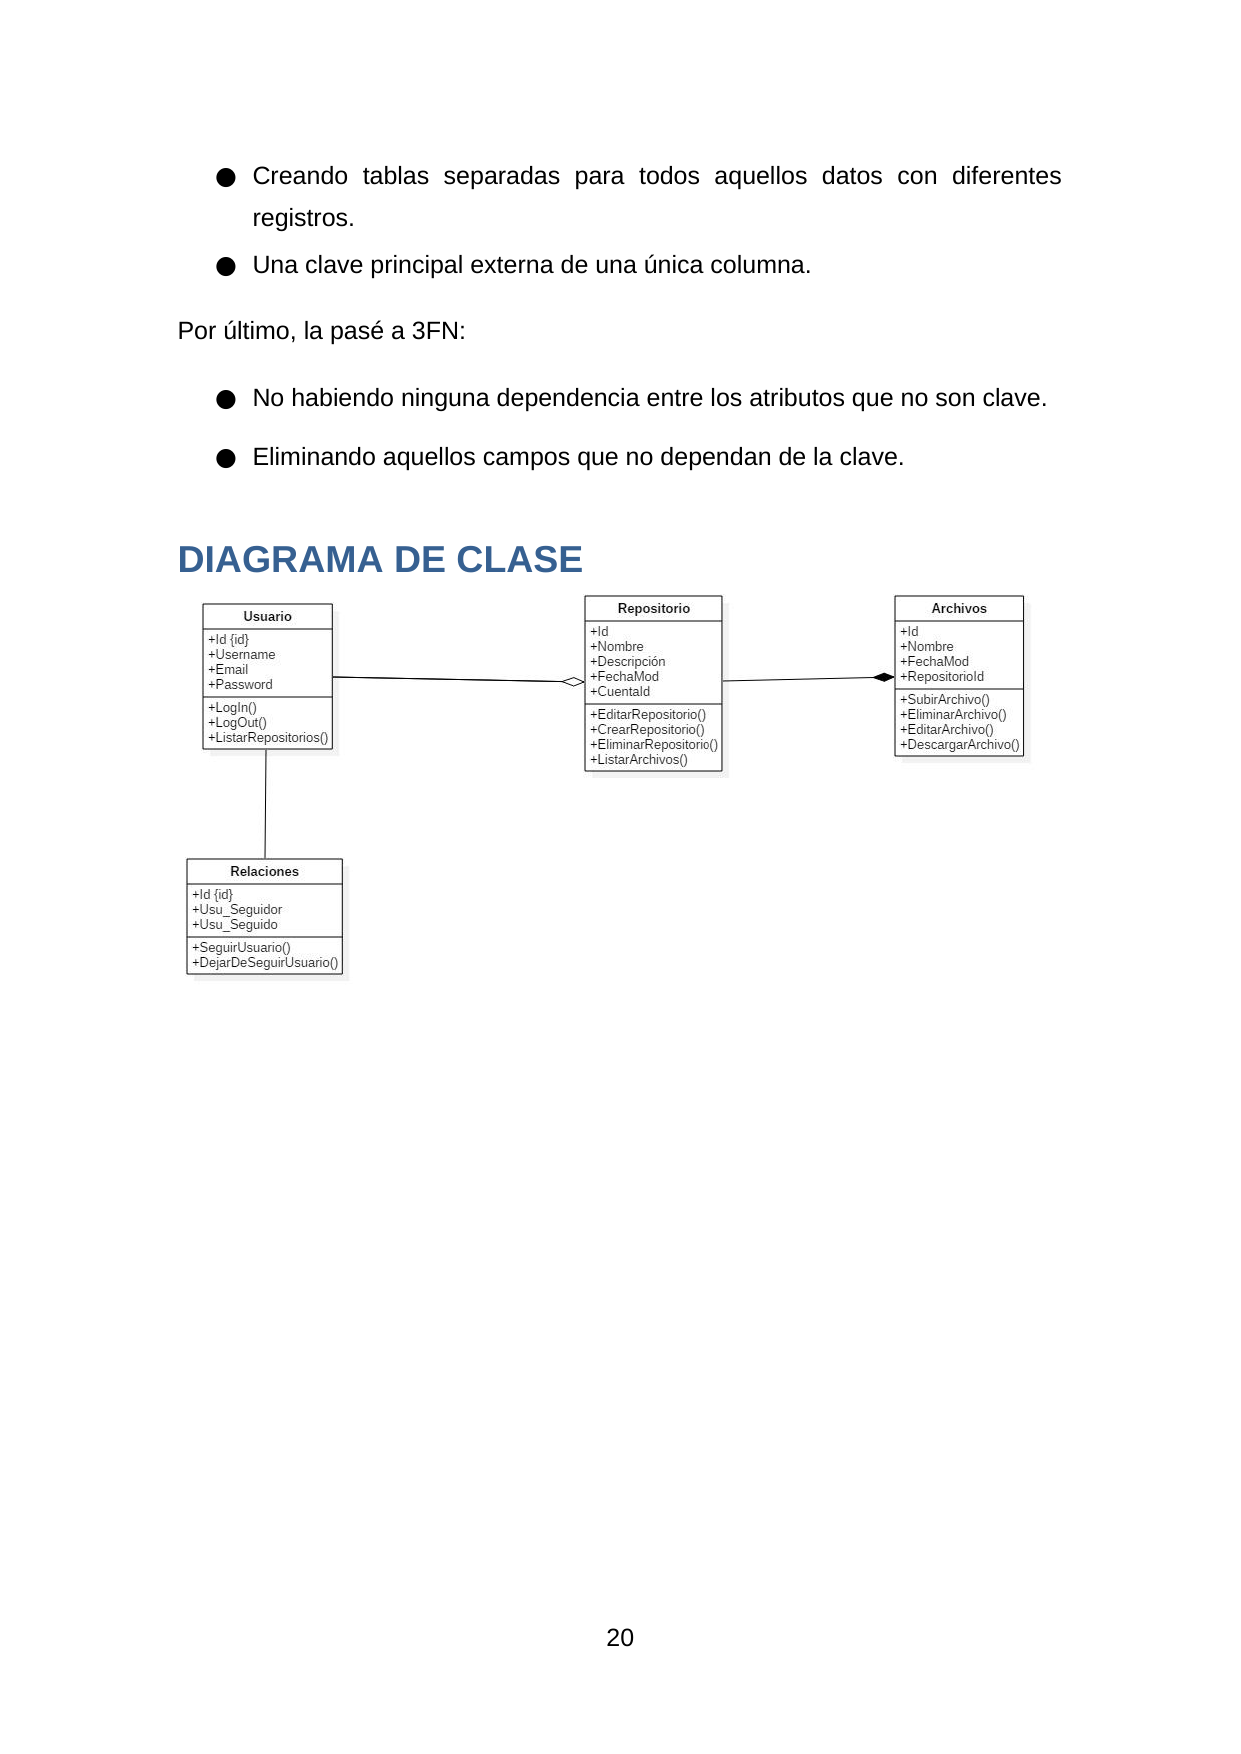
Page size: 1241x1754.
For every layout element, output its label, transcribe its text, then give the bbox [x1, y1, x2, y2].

list Eliminando aquellos campos que no dependan de la clave. [215, 428, 1063, 480]
list Creando tablas separadas para todos aquellos datos con diferentes registros. [215, 148, 1063, 232]
list No habiendo ninguna dependencia entre los atributos que no son clave. [215, 370, 1063, 421]
list Una clave principal externa de una única columna. [215, 236, 1063, 287]
subtitle DIAGRAMA DE CLASE [177, 537, 1063, 581]
picture [177, 587, 1062, 1013]
text Por último, la pasé a 3FN: [177, 316, 1063, 344]
